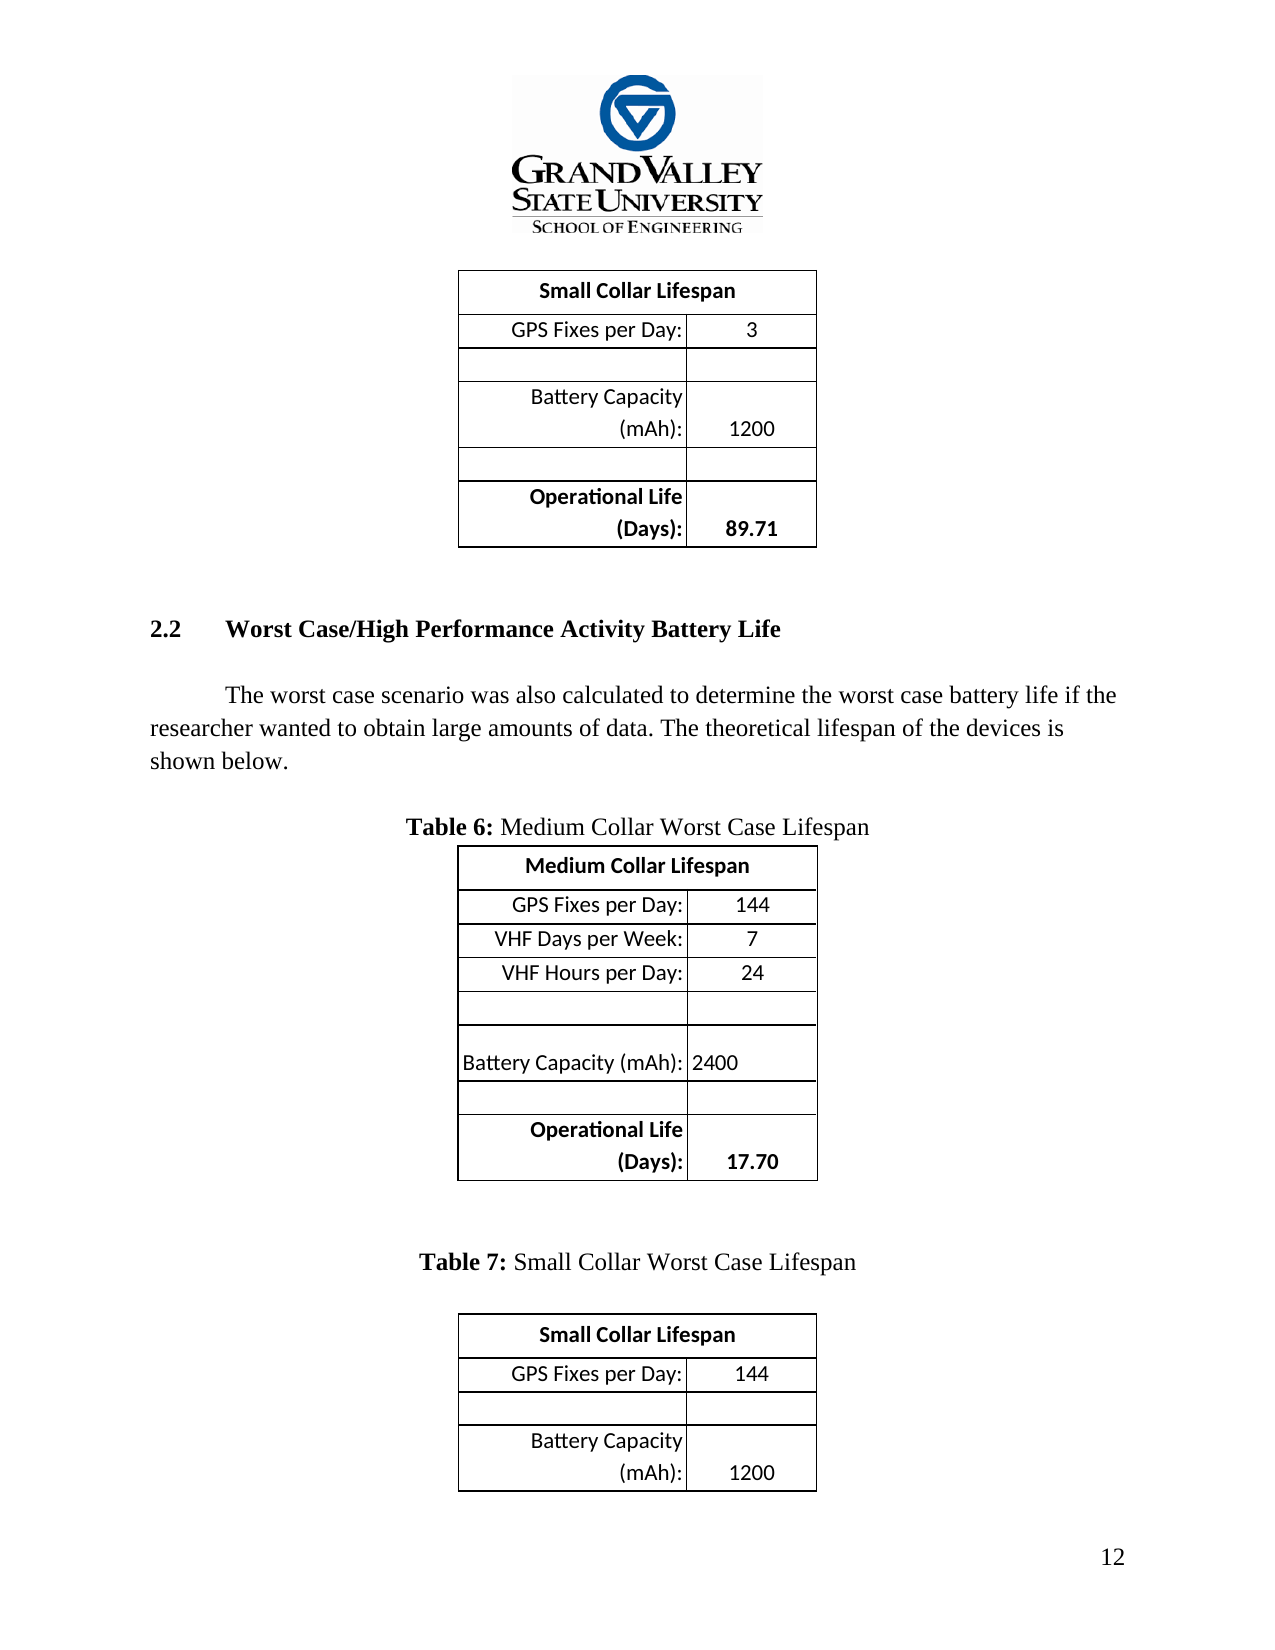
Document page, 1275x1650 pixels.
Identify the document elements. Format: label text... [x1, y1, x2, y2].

table_cell [688, 1080, 817, 1114]
table_cell Battery Capacity (mAh): [459, 382, 686, 447]
table_cell [687, 1393, 816, 1424]
table_cell [459, 448, 686, 480]
table_cell [459, 1393, 686, 1424]
table_cell 2400 [688, 1024, 817, 1080]
table_cell [687, 448, 816, 480]
table_cell VHF Hours per Day: [459, 958, 687, 991]
table_cell VHF Days per Week: [459, 925, 687, 957]
picture [512, 75, 763, 233]
table_cell GPS Fixes per Day: [459, 891, 687, 923]
table_cell [459, 1082, 687, 1114]
text Table 7: Small Collar Worst Case Lifespan [150, 1247, 1125, 1276]
table_cell [459, 992, 687, 1024]
table_cell 3 [687, 315, 816, 347]
table_header Small Collar Lifespan [459, 1315, 816, 1357]
table_cell GPS Fixes per Day: [459, 1359, 686, 1391]
subtitle 2.2 Worst Case/High Performance Activity Battery Life [150, 614, 1125, 643]
table_cell 89.71 [687, 482, 816, 546]
table_cell 144 [687, 1359, 816, 1391]
table_cell [687, 349, 816, 381]
table_cell Operational Life (Days): [459, 1115, 687, 1180]
text The worst case scenario was also calculated to determine the worst case battery life if the researcher wanted to obtain large amounts of data. The theoretical lifespan of the devices is shown below. [150, 680, 1125, 775]
table_header Small Collar Lifespan [459, 271, 816, 313]
table_cell Battery Capacity (mAh): [459, 1026, 687, 1080]
table_cell GPS Fixes per Day: [459, 315, 686, 347]
table_cell 7 [688, 923, 817, 957]
table_cell [459, 349, 686, 381]
table_cell 17.70 [688, 1114, 817, 1180]
table_cell Battery Capacity (mAh): [459, 1426, 686, 1490]
table_cell 144 [688, 889, 817, 923]
text Table 6: Medium Collar Worst Case Lifespan [150, 812, 1125, 841]
table_cell 24 [688, 957, 817, 991]
table_cell 1200 [687, 382, 816, 447]
table_cell Operational Life (Days): [459, 482, 686, 546]
table_cell [688, 991, 817, 1024]
table_cell 1200 [687, 1426, 816, 1490]
table_header Medium Collar Lifespan [459, 847, 817, 889]
